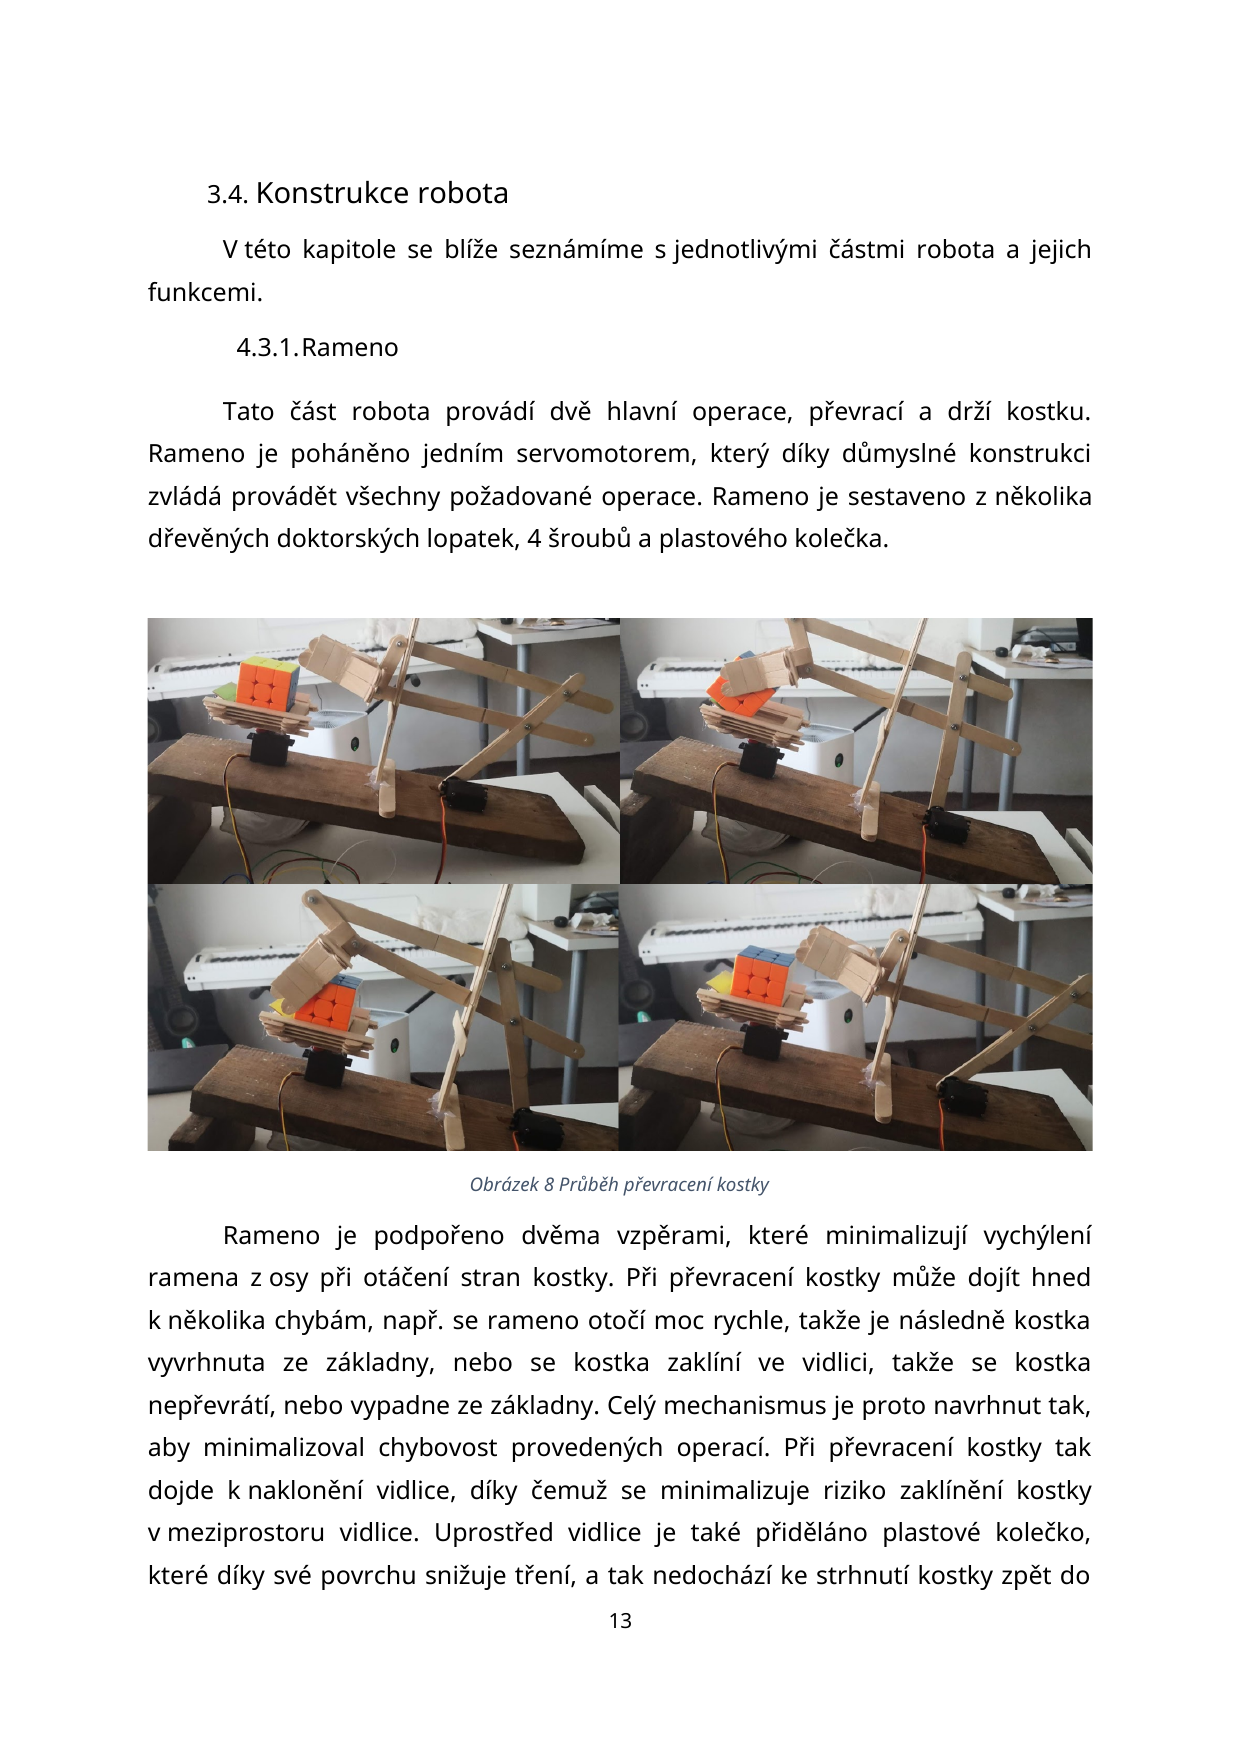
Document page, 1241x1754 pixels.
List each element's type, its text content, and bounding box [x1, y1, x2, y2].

subtitle Rameno [236, 330, 1092, 364]
text Konstrukce robota [207, 173, 1092, 212]
text Obrázek 8 Průběh převracení kostky [148, 1171, 1092, 1197]
picture [147, 618, 1093, 1151]
text V této kapitole se blíže seznámíme s jednotlivými částmi robota a jejich funkcemi. [148, 232, 1092, 309]
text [148, 1218, 1092, 1592]
text Tato část robota provádí dvě hlavní operace, převrací a drží kostku. Rameno je poháněno jedním servomotorem, který díky důmyslné konstrukci zvládá provádět všechny požadované operace. Rameno je sestaveno z několika dřevěných doktorských lopatek, 4 šroubů a plastového kolečka. [148, 393, 1092, 555]
